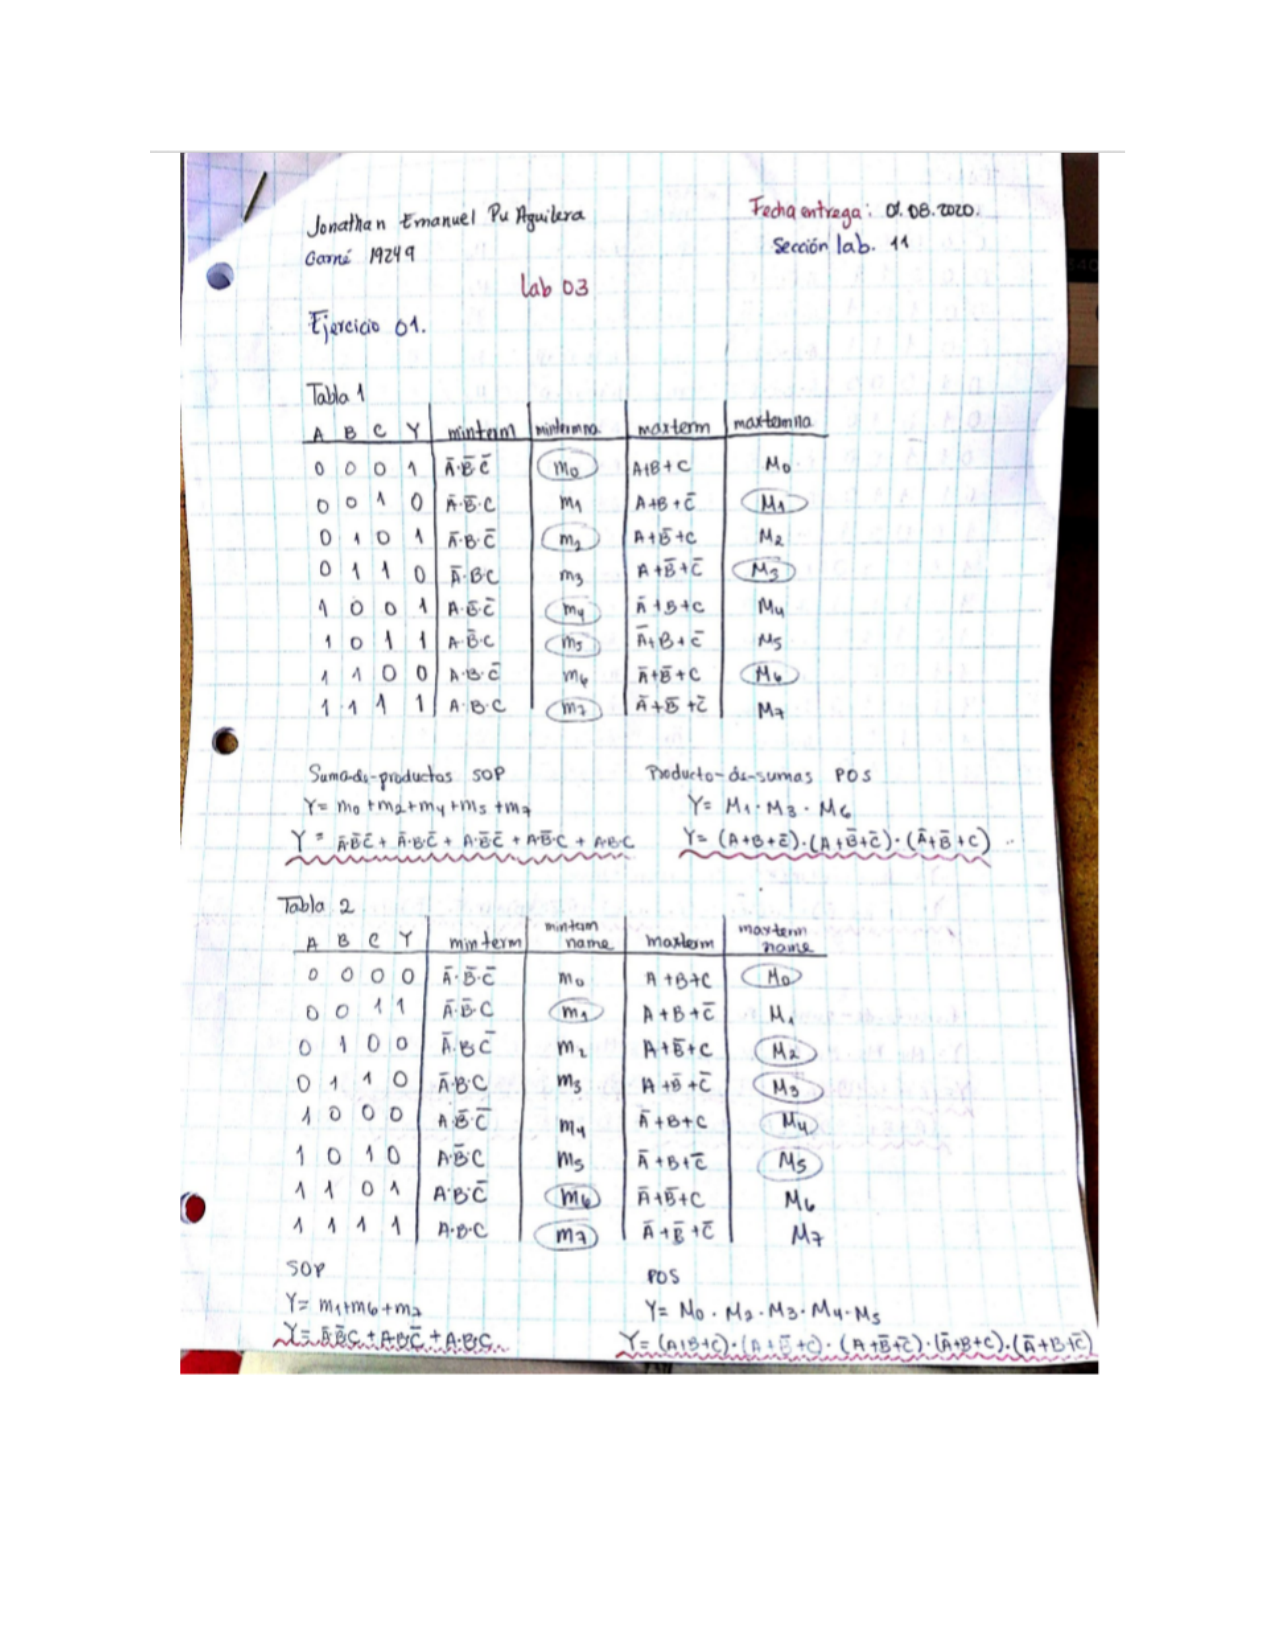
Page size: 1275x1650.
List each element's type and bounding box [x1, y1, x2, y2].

picture [150, 150, 1125, 1388]
